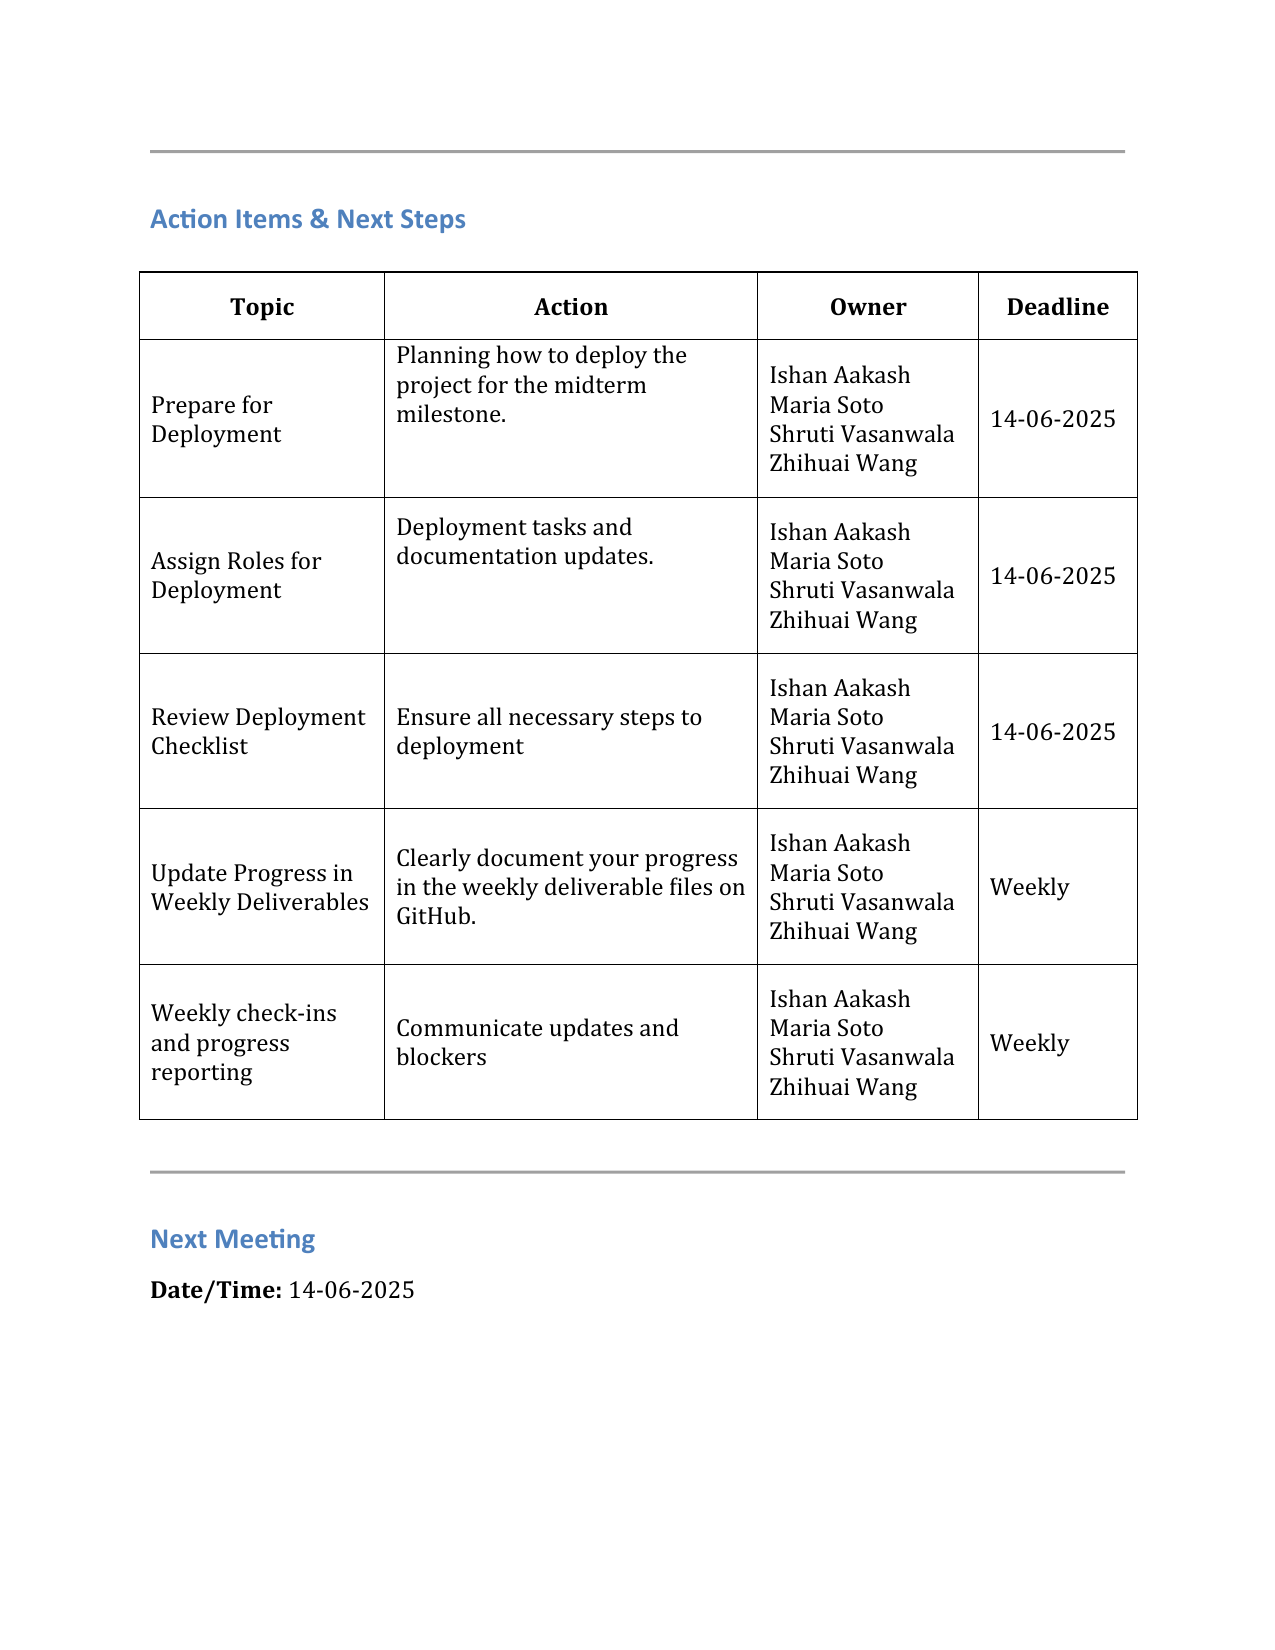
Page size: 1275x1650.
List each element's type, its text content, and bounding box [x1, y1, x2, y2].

table_cell Review Deployment Checklist [140, 654, 384, 808]
subtitle Action Items & Next Steps [150, 200, 1125, 271]
table_cell 14-06-2025 [979, 340, 1137, 497]
table_cell Clearly document your progress in the weekly deliverable files on GitHub. [385, 809, 757, 964]
text Date/Time: 14-06-2025 [150, 1275, 1125, 1304]
table_cell Communicate updates and blockers [385, 965, 757, 1119]
table_cell Ishan Aakash Maria Soto Shruti Vasanwala Zhihuai Wang [758, 654, 978, 808]
subtitle Next Meeting [150, 1221, 1125, 1256]
table_cell Weekly [979, 809, 1137, 964]
table_cell Ishan Aakash Maria Soto Shruti Vasanwala Zhihuai Wang [758, 809, 978, 964]
table_cell Ishan Aakash Maria Soto Shruti Vasanwala Zhihuai Wang [758, 498, 978, 652]
table_cell Assign Roles for Deployment [140, 498, 384, 652]
table_cell Ishan Aakash Maria Soto Shruti Vasanwala Zhihuai Wang [758, 340, 978, 497]
table_cell Prepare for Deployment [140, 340, 384, 497]
table_cell 14-06-2025 [979, 498, 1137, 652]
table_cell Deployment tasks and documentation updates. [385, 498, 757, 652]
table_header Topic [140, 273, 384, 339]
table_header Action [385, 273, 757, 339]
table_cell Update Progress in Weekly Deliverables [140, 809, 384, 964]
table_cell Weekly [979, 965, 1137, 1119]
table_cell Weekly check-ins and progress reporting [140, 965, 384, 1119]
table_cell Ensure all necessary steps to deployment [385, 654, 757, 808]
table_cell Planning how to deploy the project for the midterm milestone. [385, 340, 757, 497]
table_cell 14-06-2025 [979, 654, 1137, 808]
table_cell Ishan Aakash Maria Soto Shruti Vasanwala Zhihuai Wang [758, 965, 978, 1119]
table_header Deadline [979, 273, 1137, 339]
table_header Owner [758, 273, 978, 339]
